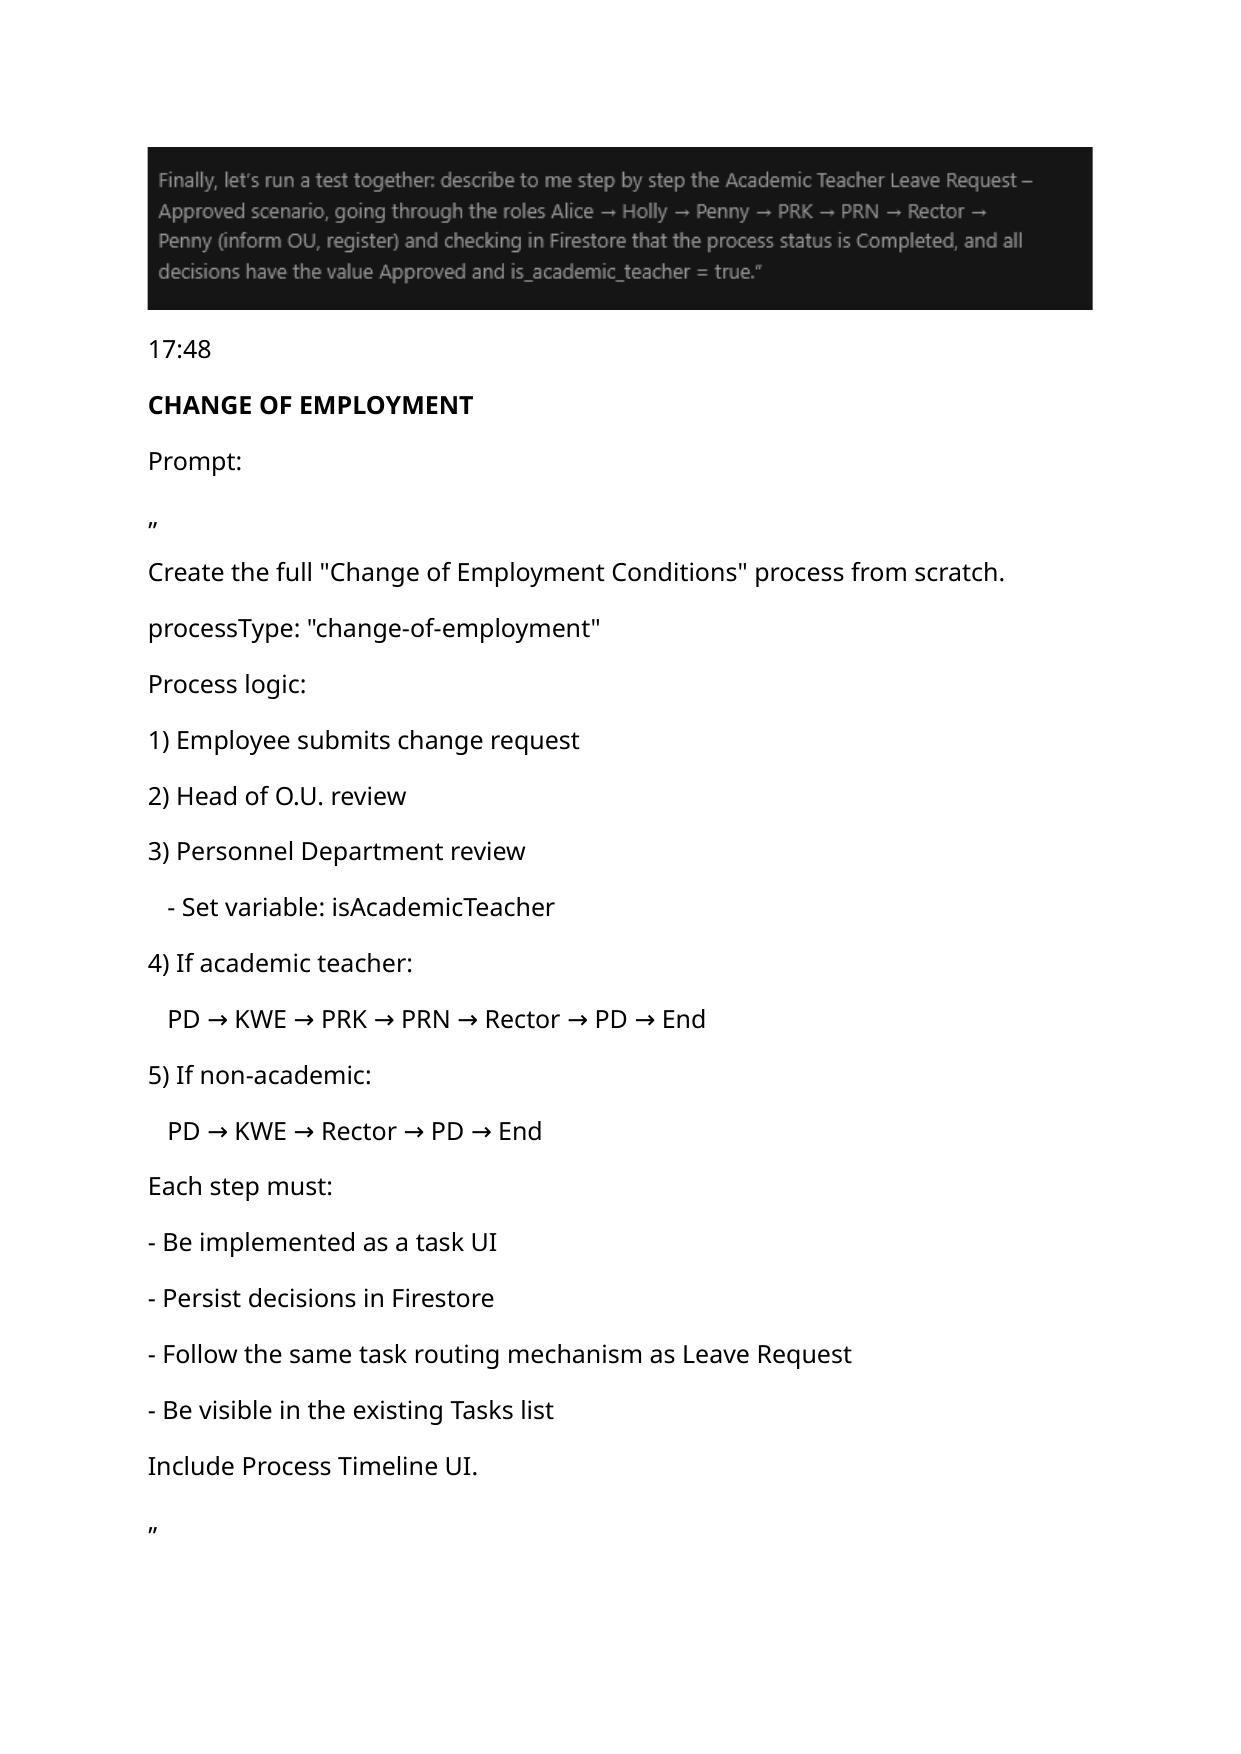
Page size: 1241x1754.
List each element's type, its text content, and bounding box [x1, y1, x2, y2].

text - Follow the same task routing mechanism as Leave Request [148, 1336, 1093, 1371]
text - Persist decisions in Firestore [148, 1281, 1093, 1315]
picture [147, 147, 1093, 310]
text - Be implemented as a task UI [148, 1225, 1093, 1259]
text processType: "change-of-employment" [148, 611, 1093, 645]
text 17:48 [148, 331, 1093, 366]
text „ [148, 1504, 1093, 1538]
text PD → KWE → Rector → PD → End [148, 1113, 1093, 1147]
text 4) If academic teacher: [148, 946, 1093, 980]
text „ [148, 499, 1093, 533]
text Prompt: [148, 443, 1093, 477]
text Each step must: [148, 1169, 1093, 1203]
text - Set variable: isAcademicTeacher [148, 890, 1093, 924]
text CHANGE OF EMPLOYMENT [148, 387, 1093, 421]
text Process logic: [148, 666, 1093, 701]
text Include Process Timeline UI. [148, 1448, 1093, 1482]
text 3) Personnel Department review [148, 834, 1093, 868]
text 1) Employee submits change request [148, 722, 1093, 756]
text 2) Head of O.U. review [148, 778, 1093, 812]
text 5) If non-academic: [148, 1057, 1093, 1091]
text - Be visible in the existing Tasks list [148, 1392, 1093, 1426]
text Create the full "Change of Employment Conditions" process from scratch. [148, 555, 1093, 589]
text PD → KWE → PRK → PRN → Rector → PD → End [148, 1001, 1093, 1036]
